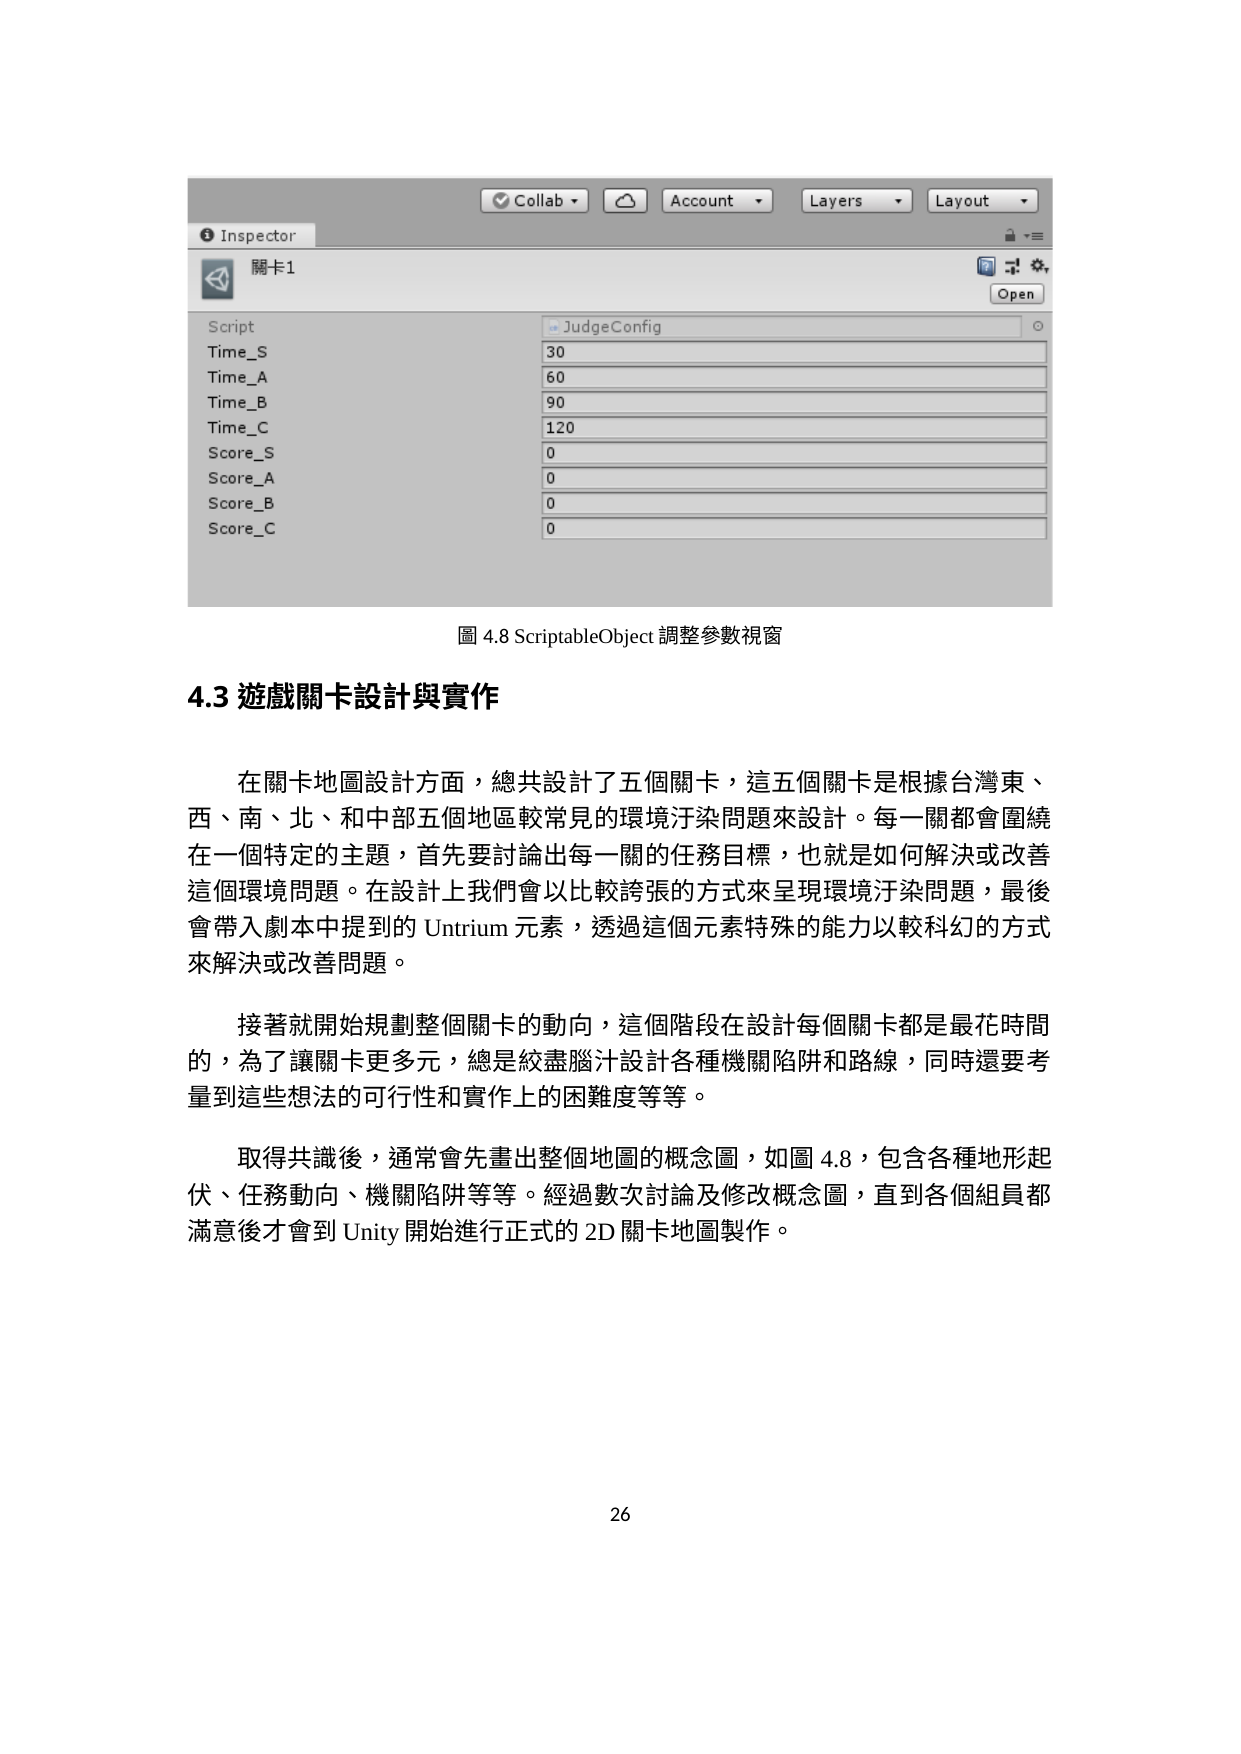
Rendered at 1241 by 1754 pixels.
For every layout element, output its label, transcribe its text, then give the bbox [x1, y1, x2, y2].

text 取得共識後，通常會先畫出整個地圖的概念圖，如圖4.8，包含各種地形起伏、任務動向、機關陷阱等等。經過數次討論及修改概念圖，直到各個組員都滿意後才會到Unity開始進行正式的2D關卡地圖製作。 [187, 1139, 1053, 1248]
text 在關卡地圖設計方面，總共設計了五個關卡，這五個關卡是根據台灣東、西、南、北、和中部五個地區較常見的環境汙染問題來設計。每一關都會圍繞在一個特定的主題，首先要討論出每一關的任務目標，也就是如何解決或改善這個環境問題。在設計上我們會以比較誇張的方式來呈現環境汙染問題，最後會帶入劇本中提到的Untrium元素，透過這個元素特殊的能力以較科幻的方式來解決或改善問題。 [187, 763, 1053, 980]
subtitle 4.3 遊戲關卡設計與實作 [187, 674, 1053, 716]
text 圖 4.8 ScriptableObject調整參數視窗 [187, 619, 1053, 649]
text 接著就開始規劃整個關卡的動向，這個階段在設計每個關卡都是最花時間的，為了讓關卡更多元，總是絞盡腦汁設計各種機關陷阱和路線，同時還要考量到這些想法的可行性和實作上的困難度等等。 [187, 1005, 1053, 1114]
picture [187, 150, 1053, 607]
